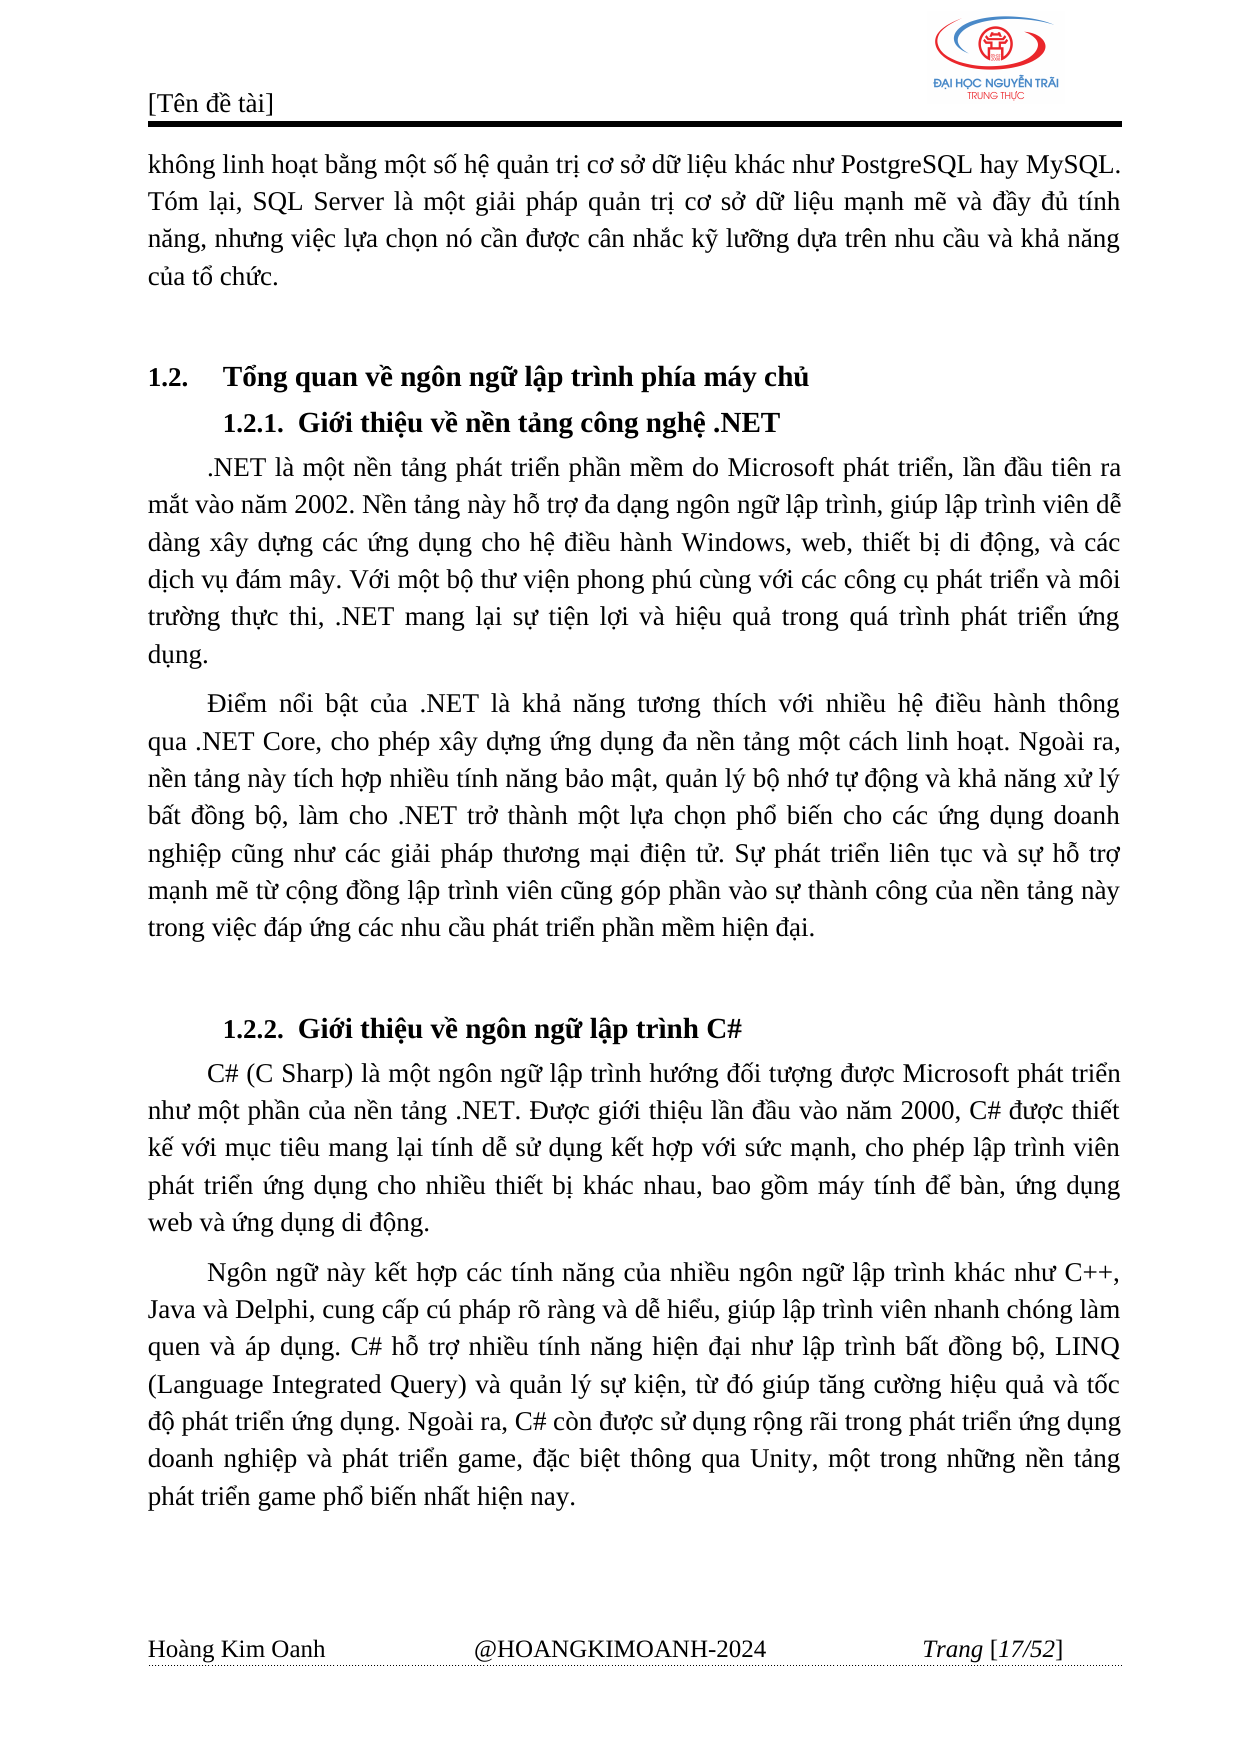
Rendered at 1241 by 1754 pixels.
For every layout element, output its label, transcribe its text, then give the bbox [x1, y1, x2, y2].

subtitle Giới thiệu về ngôn ngữ lập trình C# [223, 1011, 1122, 1044]
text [148, 148, 1122, 291]
subtitle Giới thiệu về nền tảng công nghệ .NET [223, 405, 1122, 439]
text Ngôn ngữ này kết hợp các tính năng của nhiều ngôn ngữ lập trình khác như C++, Java và Delphi, cung cấp cú pháp rõ ràng và dễ hiểu, giúp lập trình viên nhanh chóng làm quen và áp dụng. C# hỗ trợ nhiều tính năng hiện đại như lập trình bất đồng bộ, LINQ (Language Integrated Query) và quản lý sự kiện, từ đó giúp tăng cường hiệu quả và tốc độ phát triển ứng dụng. Ngoài ra, C# còn được sử dụng rộng rãi trong phát triển ứng dụng doanh nghiệp và phát triển game, đặc biệt thông qua Unity, một trong những nền tảng phát triển game phổ biến nhất hiện nay. [148, 1256, 1122, 1511]
text Điểm nổi bật của .NET là khả năng tương thích với nhiều hệ điều hành thông qua .NET Core, cho phép xây dựng ứng dụng đa nền tảng một cách linh hoạt. Ngoài ra, nền tảng này tích hợp nhiều tính năng bảo mật, quản lý bộ nhớ tự động và khả năng xử lý bất đồng bộ, làm cho .NET trở thành một lựa chọn phổ biến cho các ứng dụng doanh nghiệp cũng như các giải pháp thương mại điện tử. Sự phát triển liên tục và sự hỗ trợ mạnh mẽ từ cộng đồng lập trình viên cũng góp phần vào sự thành công của nền tảng này trong việc đáp ứng các nhu cầu phát triển phần mềm hiện đại. [148, 687, 1122, 942]
text .NET là một nền tảng phát triển phần mềm do Microsoft phát triển, lần đầu tiên ra mắt vào năm 2002. Nền tảng này hỗ trợ đa dạng ngôn ngữ lập trình, giúp lập trình viên dễ dàng xây dựng các ứng dụng cho hệ điều hành Windows, web, thiết bị di động, và các dịch vụ đám mây. Với một bộ thư viện phong phú cùng với các công cụ phát triển và môi trường thực thi, .NET mang lại sự tiện lợi và hiệu quả trong quá trình phát triển ứng dụng. [148, 451, 1122, 669]
text C# (C Sharp) là một ngôn ngữ lập trình hướng đối tượng được Microsoft phát triển như một phần của nền tảng .NET. Được giới thiệu lần đầu vào năm 2000, C# được thiết kế với mục tiêu mang lại tính dễ sử dụng kết hợp với sức mạnh, cho phép lập trình viên phát triển ứng dụng cho nhiều thiết bị khác nhau, bao gồm máy tính để bàn, ứng dụng web và ứng dụng di động. [148, 1057, 1122, 1237]
picture [926, 11, 1065, 104]
subtitle Tổng quan về ngôn ngữ lập trình phía máy chủ [148, 359, 1122, 393]
